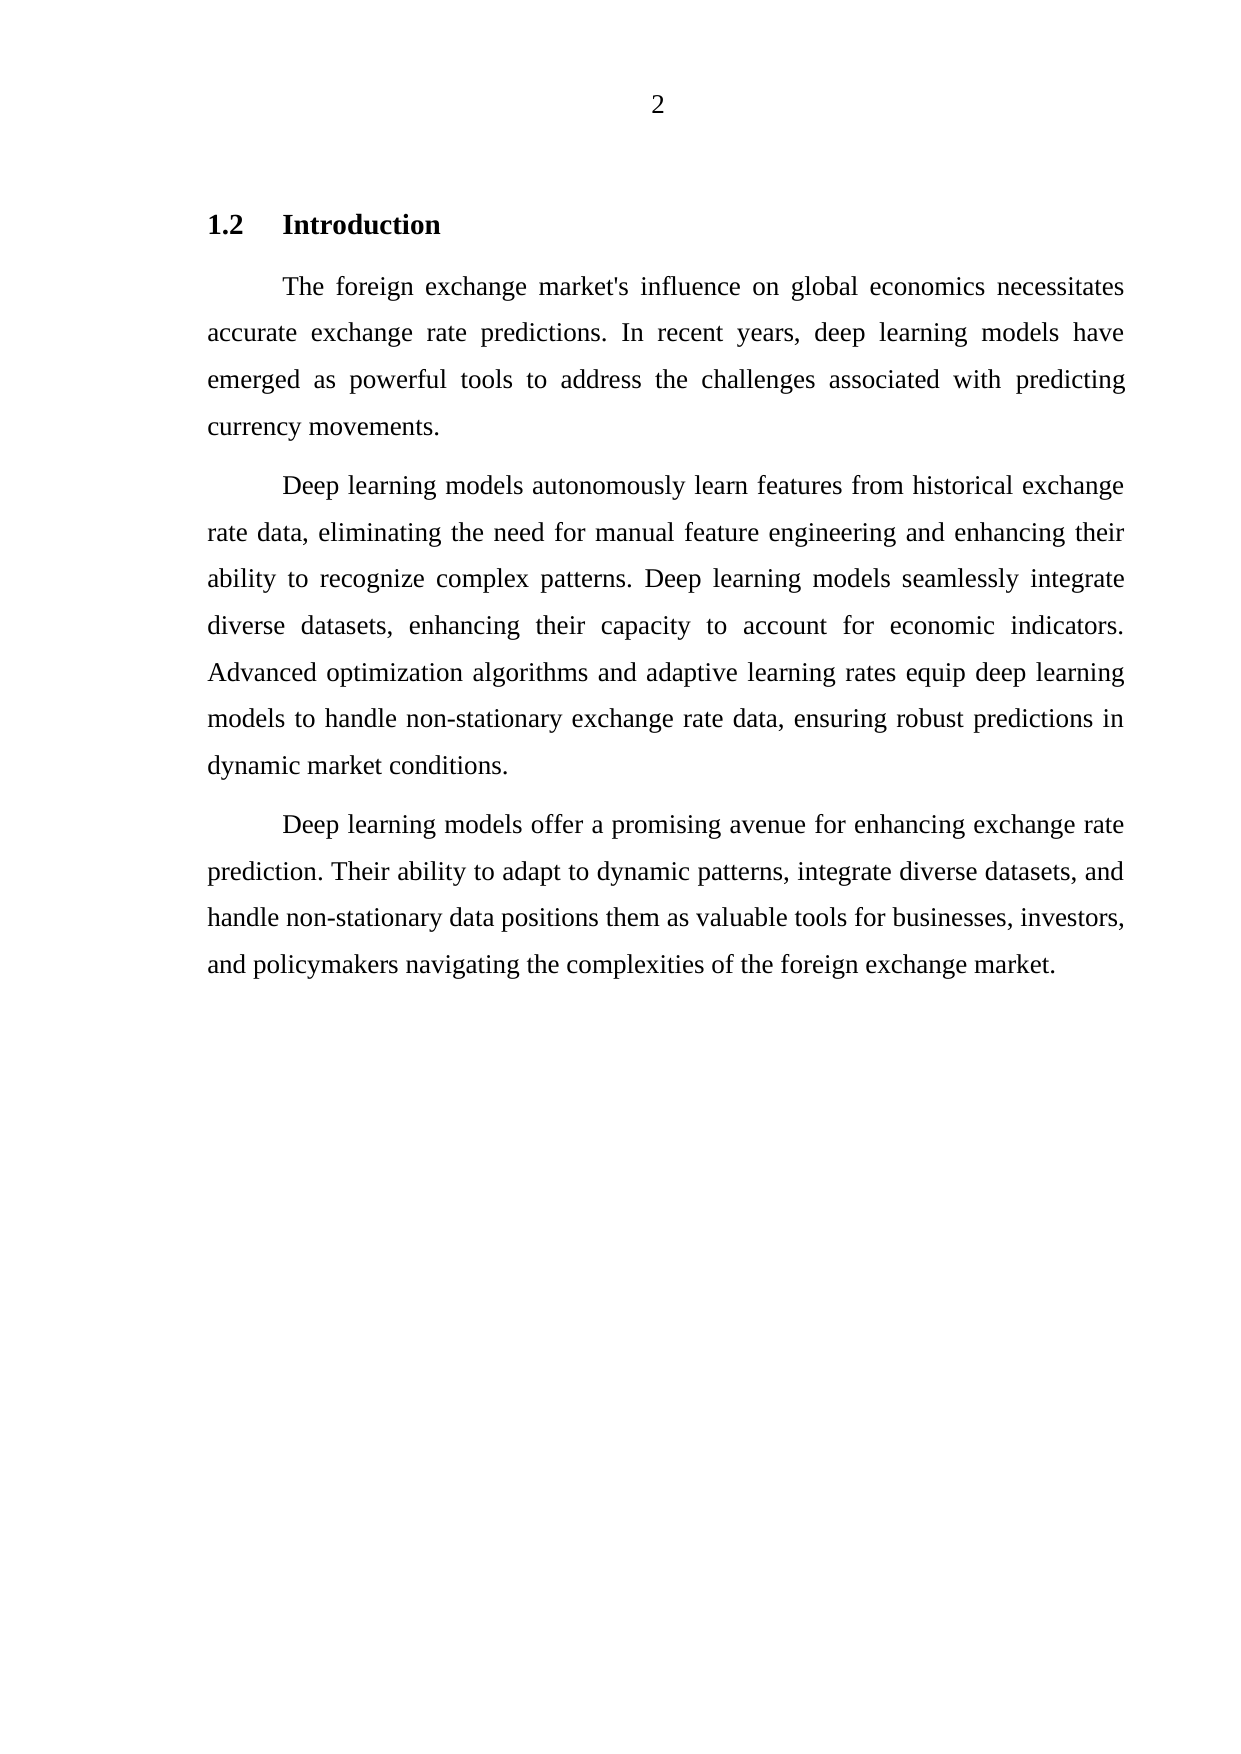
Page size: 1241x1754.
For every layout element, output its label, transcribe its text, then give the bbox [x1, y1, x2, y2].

text Deep learning models autonomously learn features from historical exchange rate data, eliminating the need for manual feature engineering and enhancing their ability to recognize complex patterns. Deep learning models seamlessly integrate diverse datasets, enhancing their capacity to account for economic indicators. Advanced optimization algorithms and adaptive learning rates equip deep learning models to handle non-stationary exchange rate data, ensuring robust predictions in dynamic market conditions. [207, 469, 1125, 780]
text Deep learning models offer a promising avenue for enhancing exchange rate prediction. Their ability to adapt to dynamic patterns, integrate diverse datasets, and handle non-stationary data positions them as valuable tools for businesses, investors, and policymakers navigating the complexities of the foreign exchange market. [207, 808, 1125, 979]
subtitle Introduction [207, 207, 1125, 241]
text The foreign exchange market's influence on global economics necessitates accurate exchange rate predictions. In recent years, deep learning models have emerged as powerful tools to address the challenges associated with predicting currency movements. [207, 270, 1125, 441]
